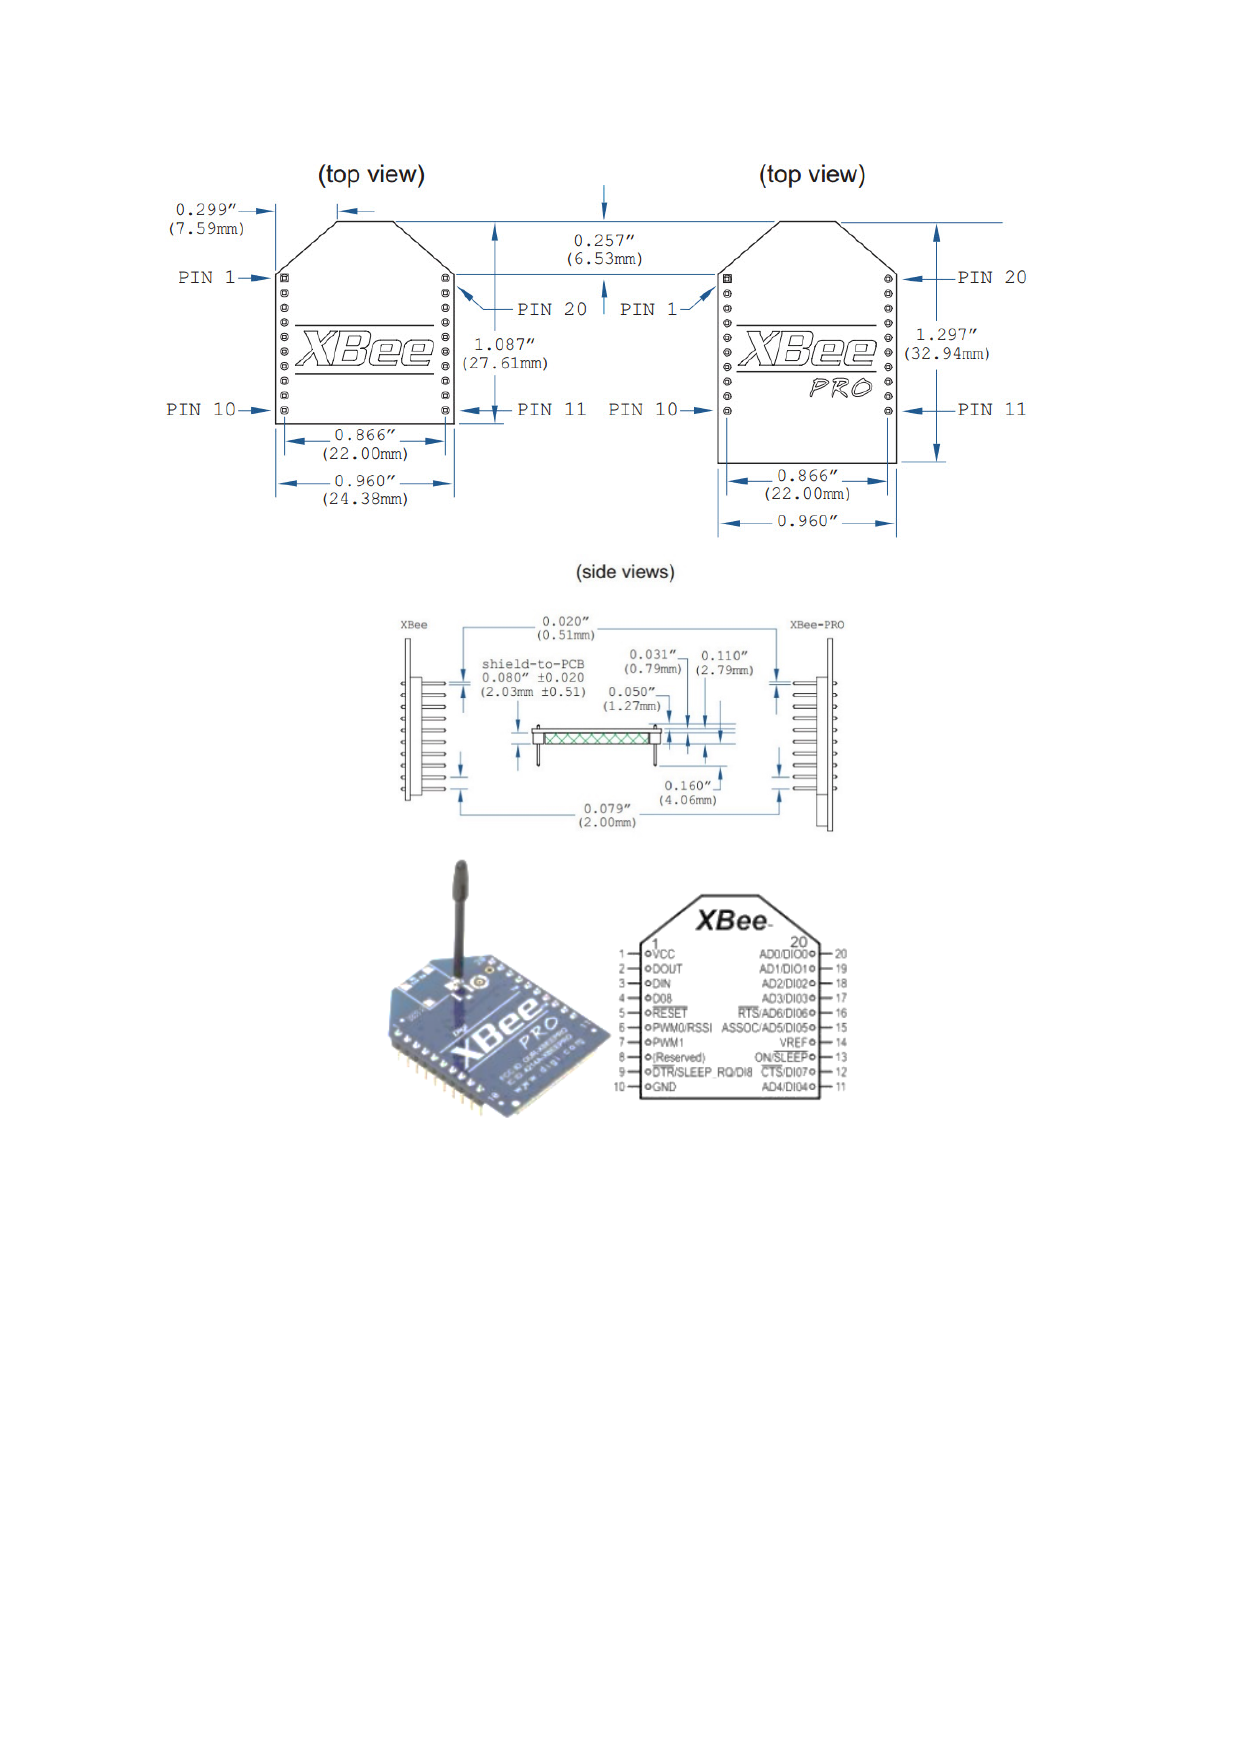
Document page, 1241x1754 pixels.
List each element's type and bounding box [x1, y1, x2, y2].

picture [150, 150, 1039, 1133]
